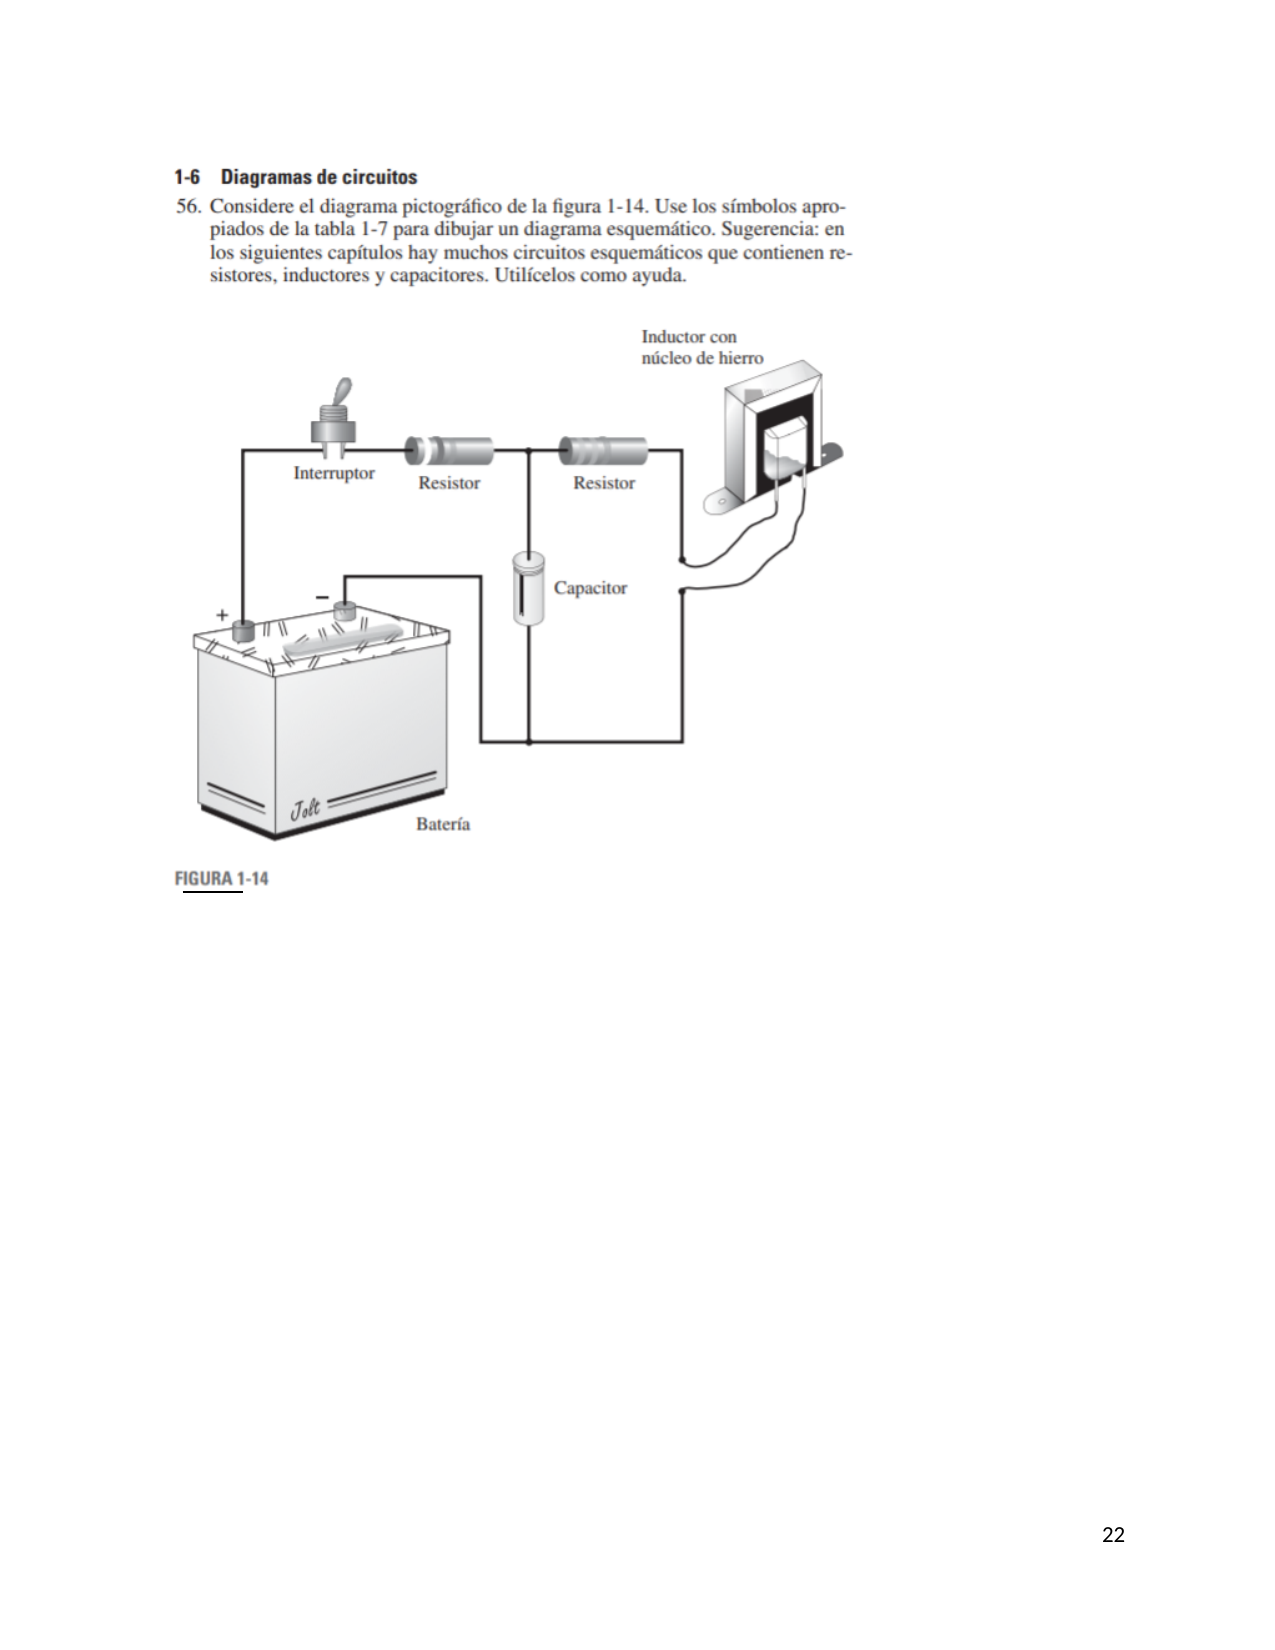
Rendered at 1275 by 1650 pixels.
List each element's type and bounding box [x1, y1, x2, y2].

picture [150, 150, 1125, 892]
